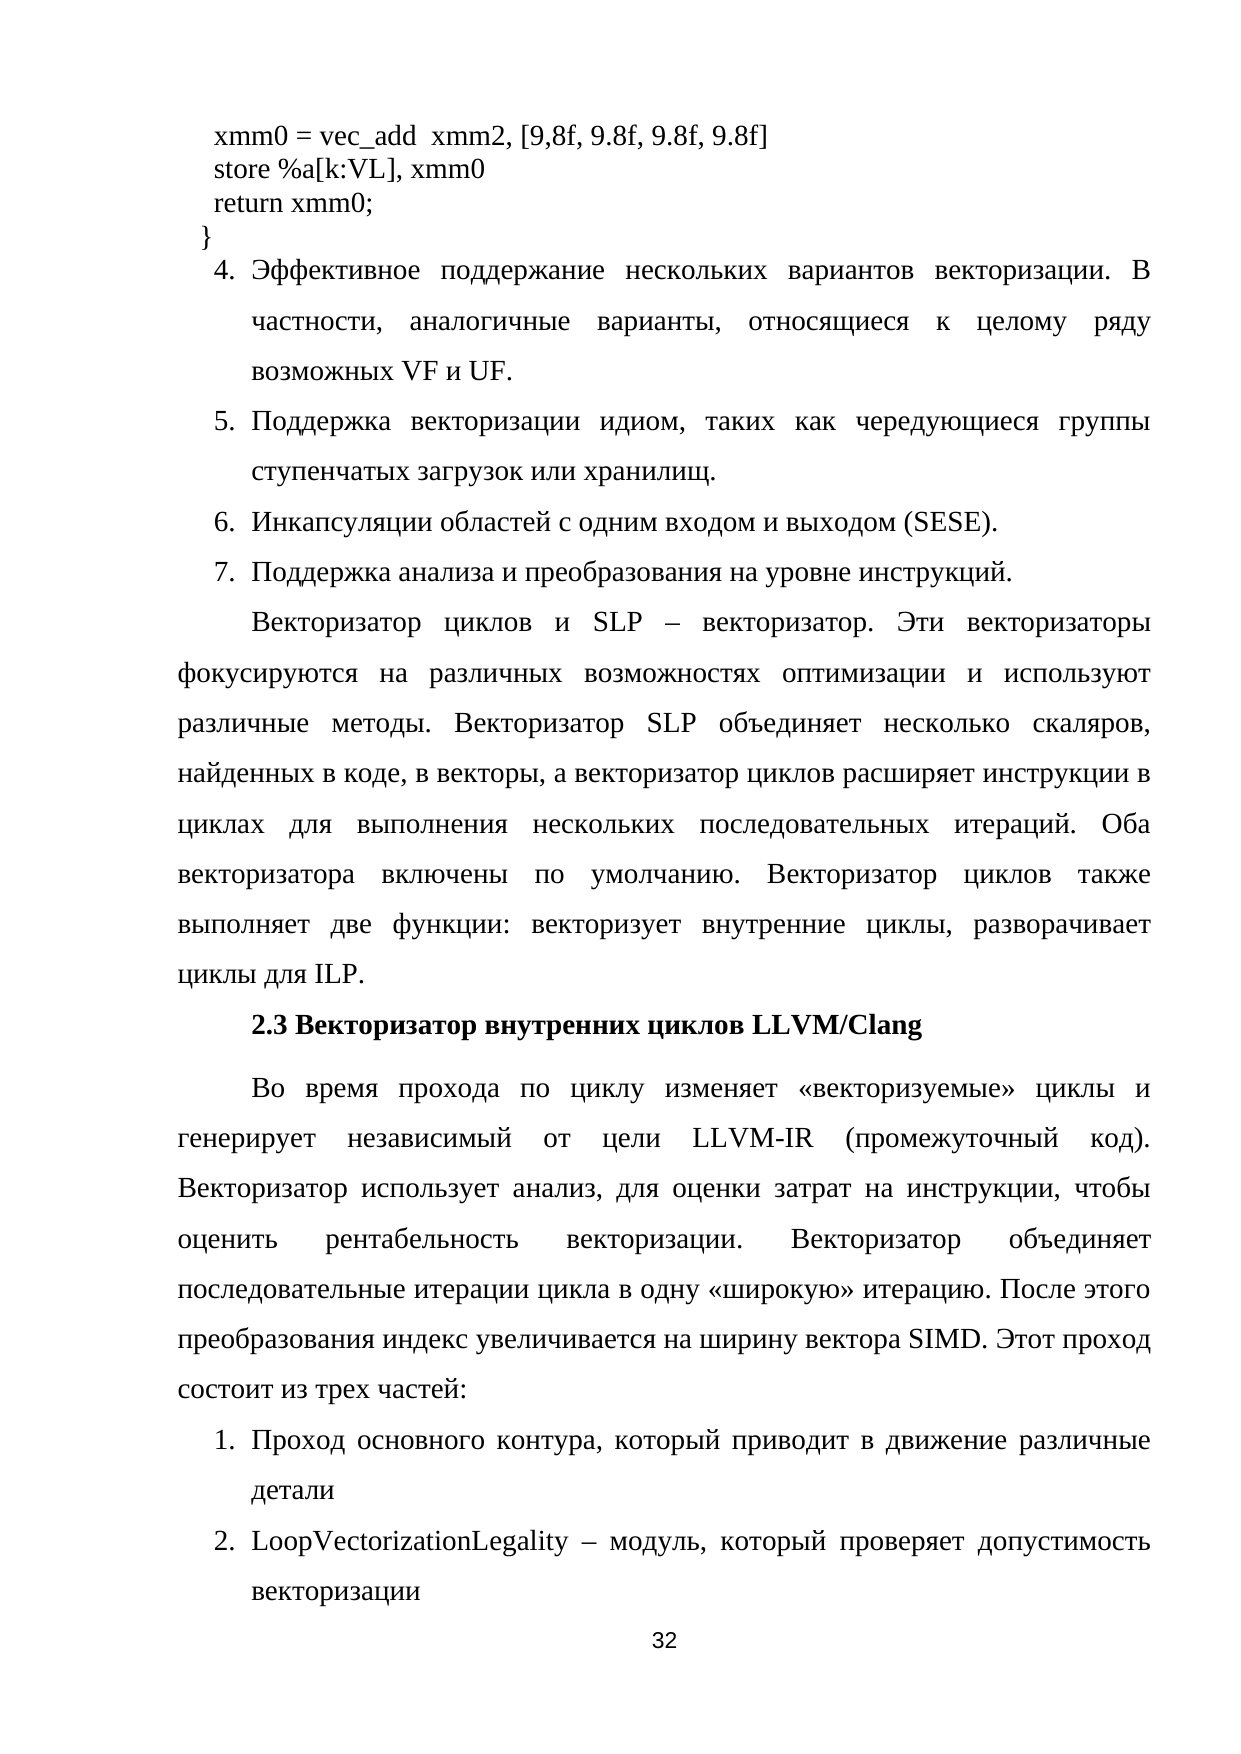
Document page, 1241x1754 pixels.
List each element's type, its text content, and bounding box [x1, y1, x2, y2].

subtitle 2.3 Векторизатор внутренних циклов LLVM/Clang [177, 1007, 1152, 1041]
list Поддержка анализа и преобразования на уровне инструкций. [213, 554, 1152, 588]
text Во время прохода по циклу изменяет «векторизуемые» циклы и генерирует независимый от цели LLVM-IR (промежуточный код). Векторизатор использует анализ, для оценки затрат на инструкции, чтобы оценить рентабельность векторизации. Векторизатор объединяет последовательные итерации цикла в одну «широкую» итерацию. После этого преобразования индекс увеличивается на ширину вектора SIMD. Этот проход состоит из трех частей: [177, 1070, 1152, 1405]
text return xmm0; [177, 185, 1152, 219]
text xmm0 = vec_add xmm2, [9,8f, 9.8f, 9.8f, 9.8f] [177, 118, 1152, 152]
list Эффективное поддержание нескольких вариантов векторизации. В частности, аналогичные варианты, относящиеся к целому ряду возможных VF и UF. [213, 252, 1152, 386]
list Проход основного контура, который приводит в движение различные детали [213, 1422, 1152, 1506]
text Векторизатор циклов и SLP – векторизатор. Эти векторизаторы фокусируются на различных возможностях оптимизации и используют различные методы. Векторизатор SLP объединяет несколько скаляров, найденных в коде, в векторы, а векторизатор циклов расширяет инструкции в циклах для выполнения нескольких последовательных итераций. Оба векторизатора включены по умолчанию. Векторизатор циклов также выполняет две функции: векторизует внутренние циклы, разворачивает циклы для ILP. [177, 604, 1152, 990]
list LoopVectorizationLegality – модуль, который проверяет допустимость векторизации [213, 1523, 1152, 1606]
list Поддержка векторизации идиом, таких как чередующиеся группы ступенчатых загрузок или хранилищ. [213, 403, 1152, 487]
list Инкапсуляции областей с одним входом и выходом (SESE). [213, 504, 1152, 537]
text } [177, 219, 1152, 252]
text store %a[k:VL], xmm0 [177, 152, 1152, 185]
